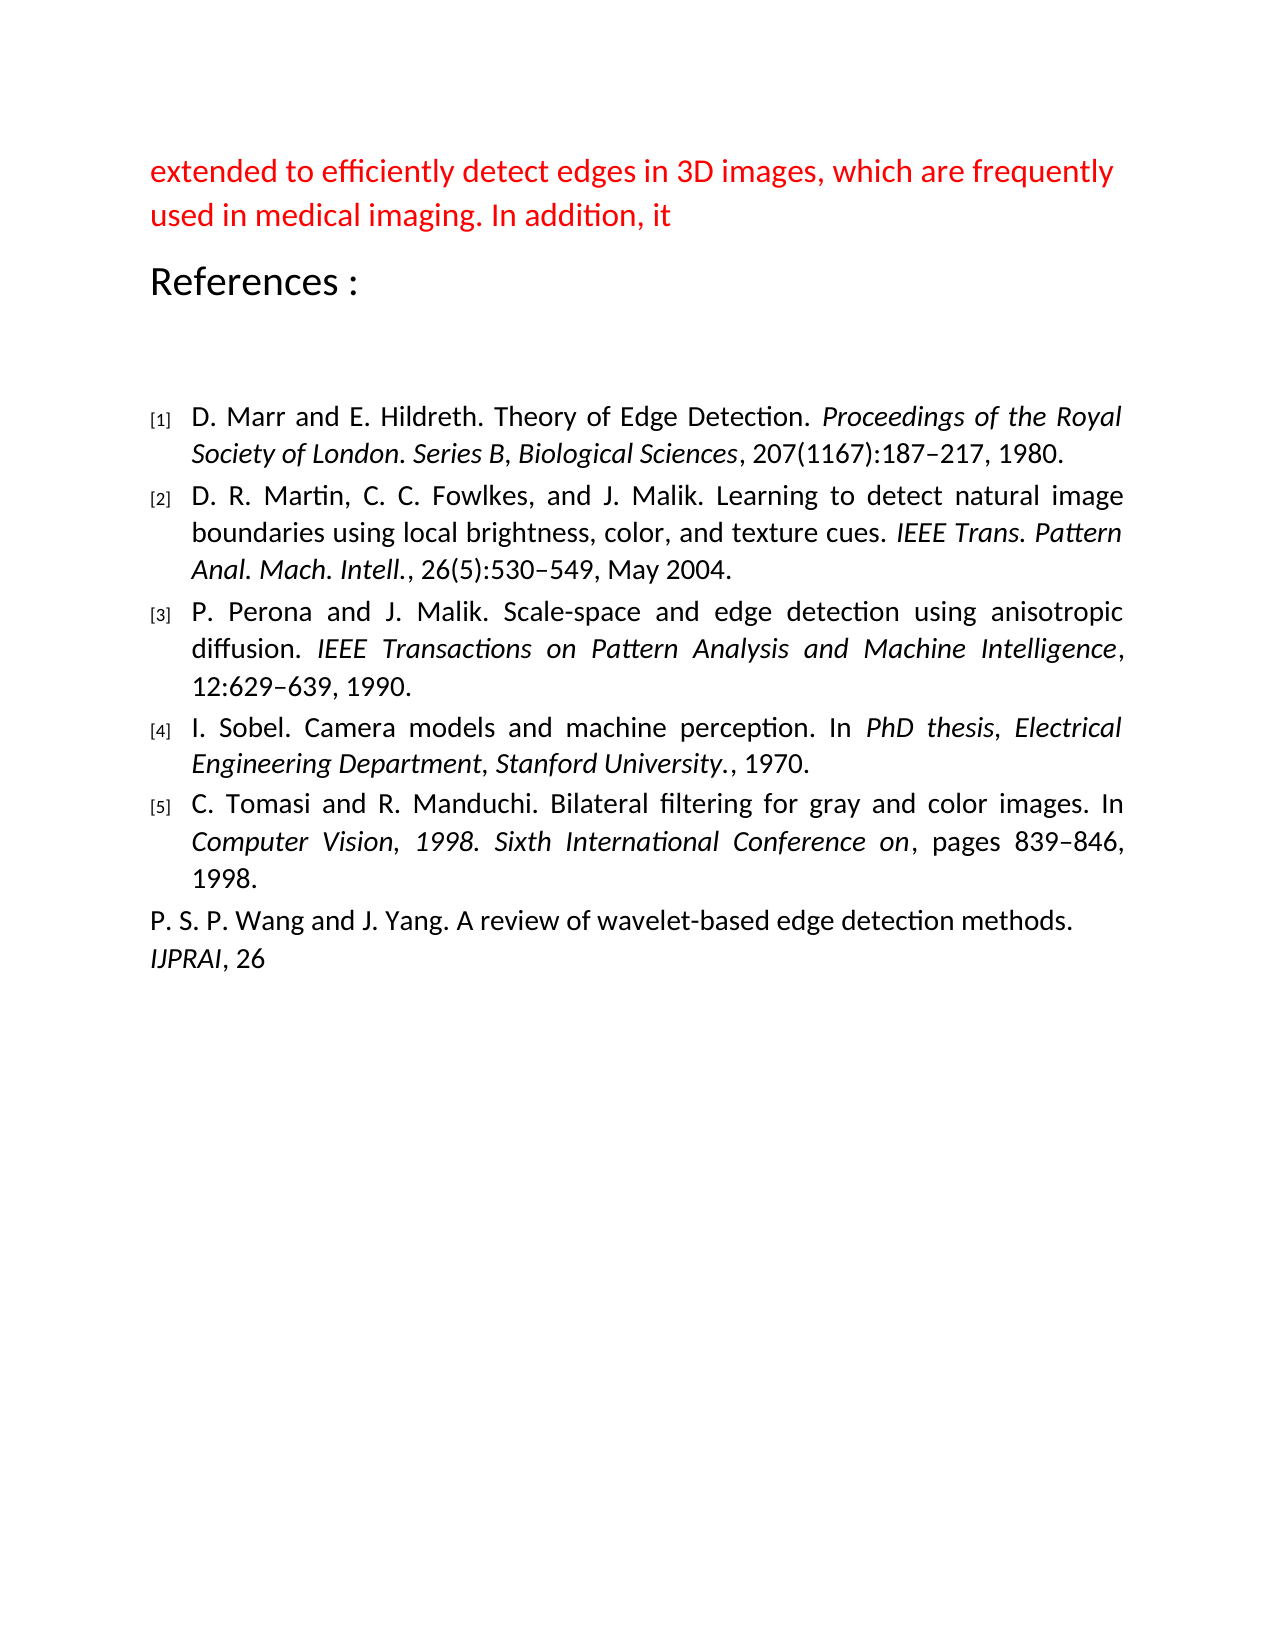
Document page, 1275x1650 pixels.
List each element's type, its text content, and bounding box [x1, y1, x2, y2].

list D. Marr and E. Hildreth. Theory of Edge Detection. Proceedings of the Royal Society of London. Series B, Biological Sciences, 207(1167):187–217, 1980. [150, 398, 1125, 471]
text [150, 150, 1125, 235]
list C. Tomasi and R. Manduchi. Bilateral filtering for gray and color images. In Computer Vision, 1998. Sixth International Conference on, pages 839–846, 1998. [150, 785, 1125, 896]
list I. Sobel. Camera models and machine perception. In PhD thesis, Electrical Engineering Department, Stanford University., 1970. [150, 709, 1125, 781]
text References : [150, 254, 1125, 305]
text P. S. P. Wang and J. Yang. A review of wavelet-based edge detection methods. IJPRAI, 26 [150, 902, 1125, 976]
list D. R. Martin, C. C. Fowlkes, and J. Malik. Learning to detect natural image boundaries using local brightness, color, and texture cues. IEEE Trans. Pattern Anal. Mach. Intell., 26(5):530–549, May 2004. [150, 477, 1125, 587]
list P. Perona and J. Malik. Scale-space and edge detection using anisotropic diffusion. IEEE Transactions on Pattern Analysis and Machine Intelligence, 12:629–639, 1990. [150, 593, 1125, 703]
